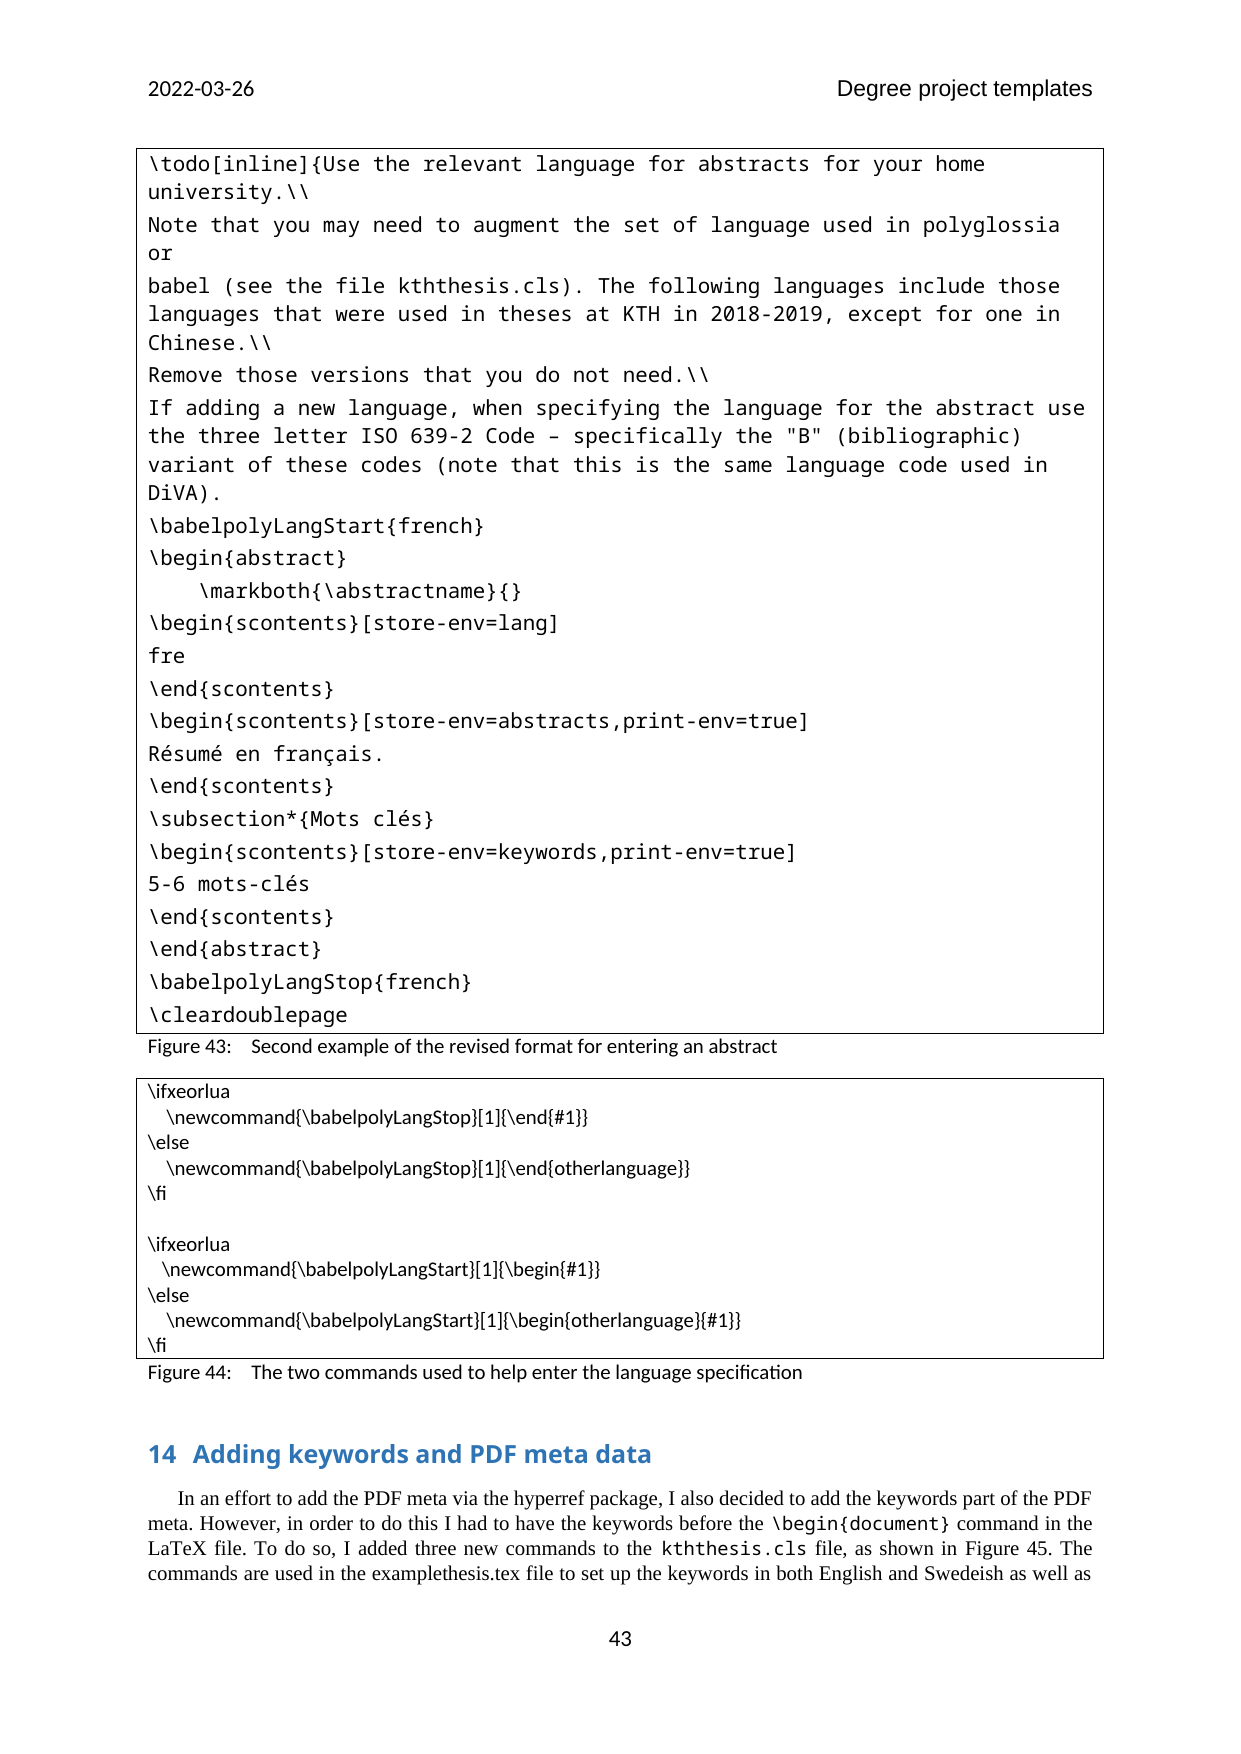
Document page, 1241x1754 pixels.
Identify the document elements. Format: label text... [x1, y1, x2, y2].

subtitle Adding keywords and PDF meta data [148, 1437, 1093, 1471]
table_header \ifxeorlua \newcommand{\babelpolyLangStop}[1]{\end{#1}} \else \newcommand{\babelpolyLangStop}[1]{\end{otherlanguage}} \fi \ifxeorlua \newcommand{\babelpolyLangStart}[1]{\begin{#1}} \else \newcommand{\babelpolyLangStart}[1]{\begin{otherlanguage}{#1}} \fi [137, 1079, 1103, 1358]
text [148, 1486, 1093, 1585]
table_header \todo[inline]{Use the relevant language for abstracts for your home university.\\ Note that you may need to augment the set of language used in polyglossia or babel (see the file kththesis.cls). The following languages include those languages that were used in theses at KTH in 2018-2019, except for one in Chinese.\\ Remove those versions that you do not need.\\ If adding a new language, when specifying the language for the abstract use the three letter ISO 639-2 Code – specifically the "B" (bibliographic) variant of these codes (note that this is the same language code used in DiVA). \babelpolyLangStart{french} \begin{abstract} \markboth{\abstractname}{} \begin{scontents}[store-env=lang] fre \end{scontents} \begin{scontents}[store-env=abstracts,print-env=true] Résumé en français. \end{scontents} \subsection*{Mots clés} \begin{scontents}[store-env=keywords,print-env=true] 5-6 mots-clés \end{scontents} \end{abstract} \babelpolyLangStop{french} \cleardoublepage [137, 149, 1103, 1032]
